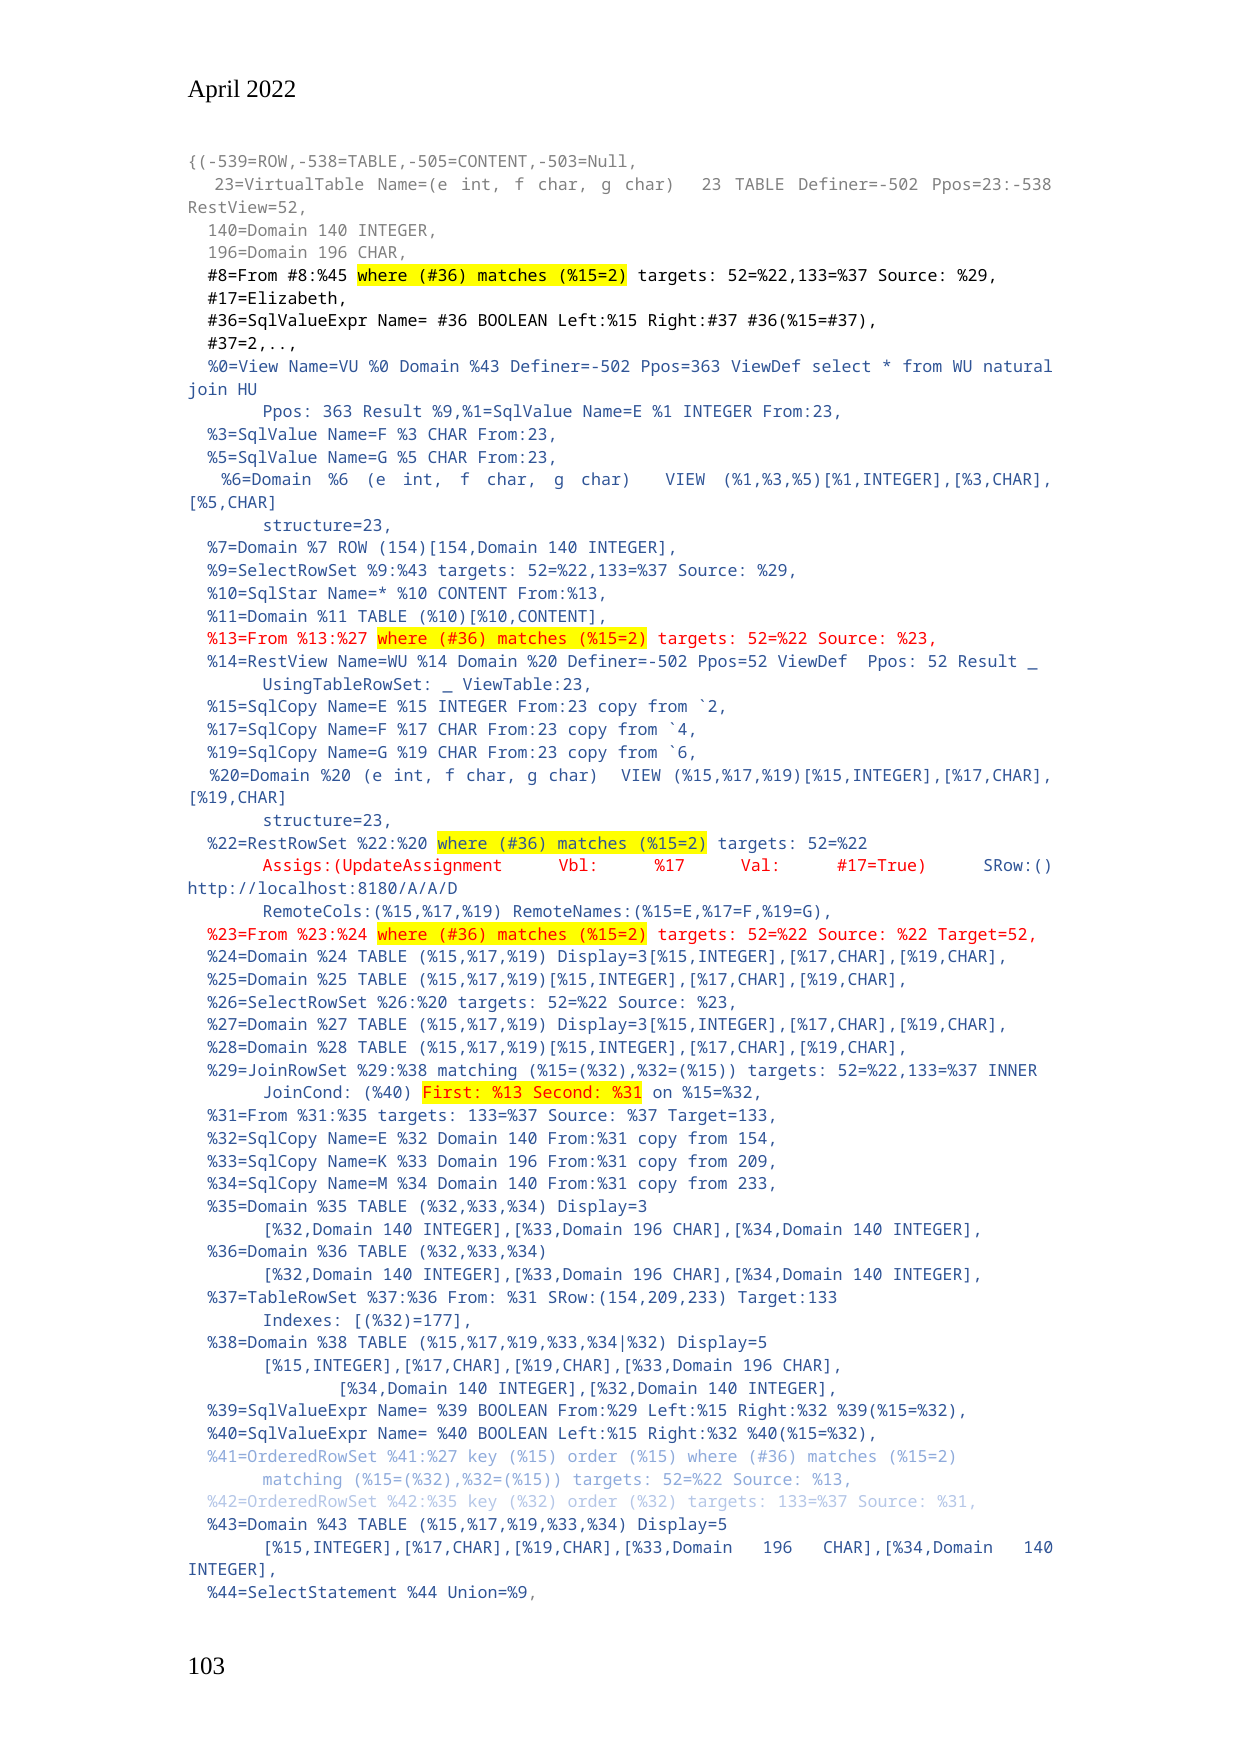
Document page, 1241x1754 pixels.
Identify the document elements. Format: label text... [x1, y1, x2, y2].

text #8=From #8:%45 where (#36) matches (%15=2) targets: 52=%22,133=%37 Source: %29, [187, 263, 1053, 286]
text #36=SqlValueExpr Name= #36 BOOLEAN Left:%15 Right:#37 #36(%15=#37), [187, 309, 1053, 332]
text {(-539=ROW,-538=TABLE,-505=CONTENT,-503=Null, [187, 150, 1053, 173]
text %5=SqlValue Name=G %5 CHAR From:23, [187, 445, 1053, 468]
text %3=SqlValue Name=F %3 CHAR From:23, [187, 422, 1053, 445]
text #17=Elizabeth, [187, 286, 1053, 309]
text 140=Domain 140 INTEGER, [187, 218, 1053, 241]
text Ppos: 363 Result %9,%1=SqlValue Name=E %1 INTEGER From:23, [187, 400, 1053, 422]
text %7=Domain %7 ROW (154)[154,Domain 140 INTEGER], [187, 536, 1053, 559]
text 23=VirtualTable Name=(e int, f char, g char) 23 TABLE Definer=-502 Ppos=23:-538 RestView=52, [187, 173, 1053, 218]
text %6=Domain %6 (e int, f char, g char) VIEW (%1,%3,%5)[%1,INTEGER],[%3,CHAR],[%5,CHAR] [187, 468, 1053, 513]
text structure=23, [187, 513, 1053, 536]
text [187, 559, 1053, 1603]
text %0=View Name=VU %0 Domain %43 Definer=-502 Ppos=363 ViewDef select * from WU natural join HU [187, 354, 1053, 400]
text #37=2,.., [187, 332, 1053, 354]
text 196=Domain 196 CHAR, [187, 241, 1053, 263]
